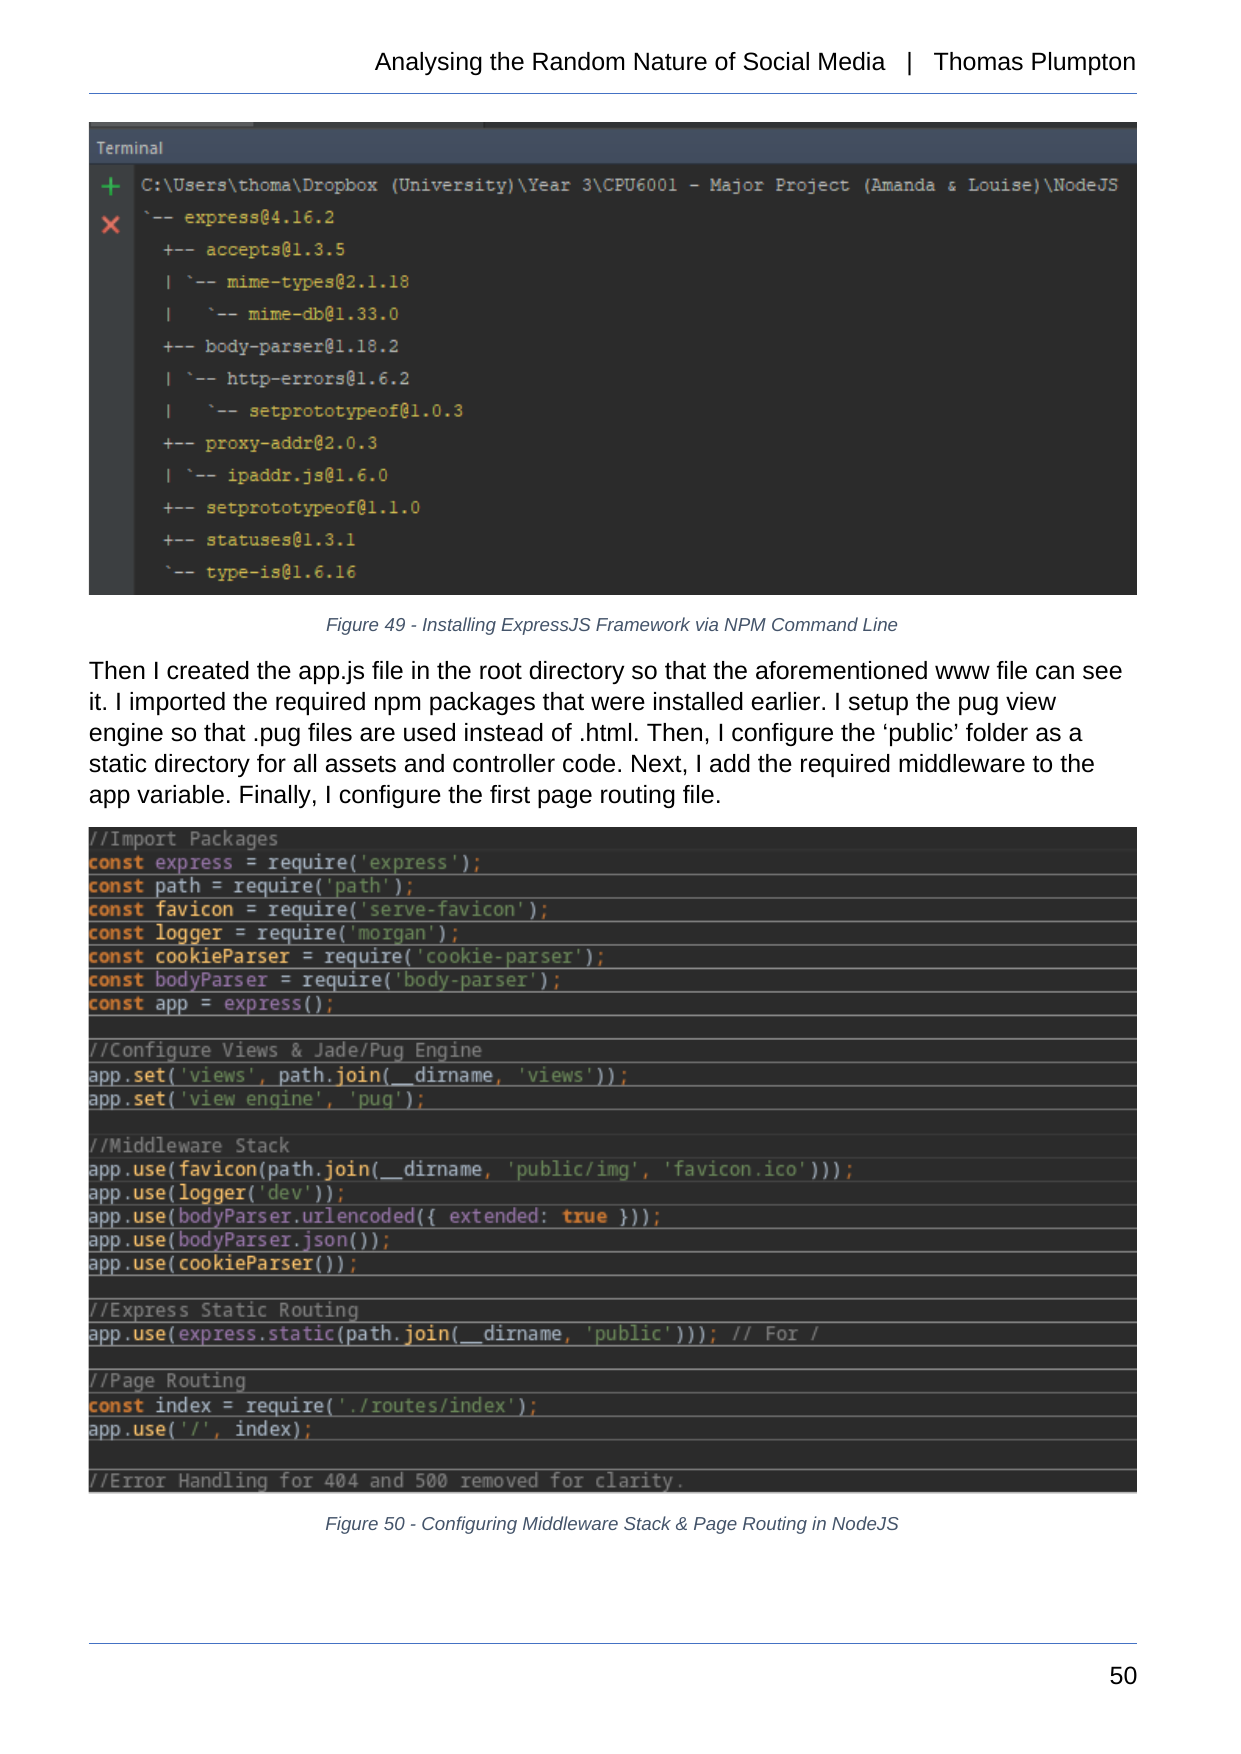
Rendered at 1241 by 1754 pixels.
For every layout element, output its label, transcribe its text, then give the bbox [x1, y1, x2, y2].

text Then I created the app.js file in the root directory so that the aforementioned www file can see it. I imported the required npm packages that were installed earlier. I setup the pug view engine so that .pug files are used instead of .html. Then, I configure the ‘public’ folder as a static directory for all assets and controller code. Next, I add the required middleware to the app variable. Finally, I configure the first page routing file. [89, 656, 1137, 809]
picture [88, 122, 1137, 595]
